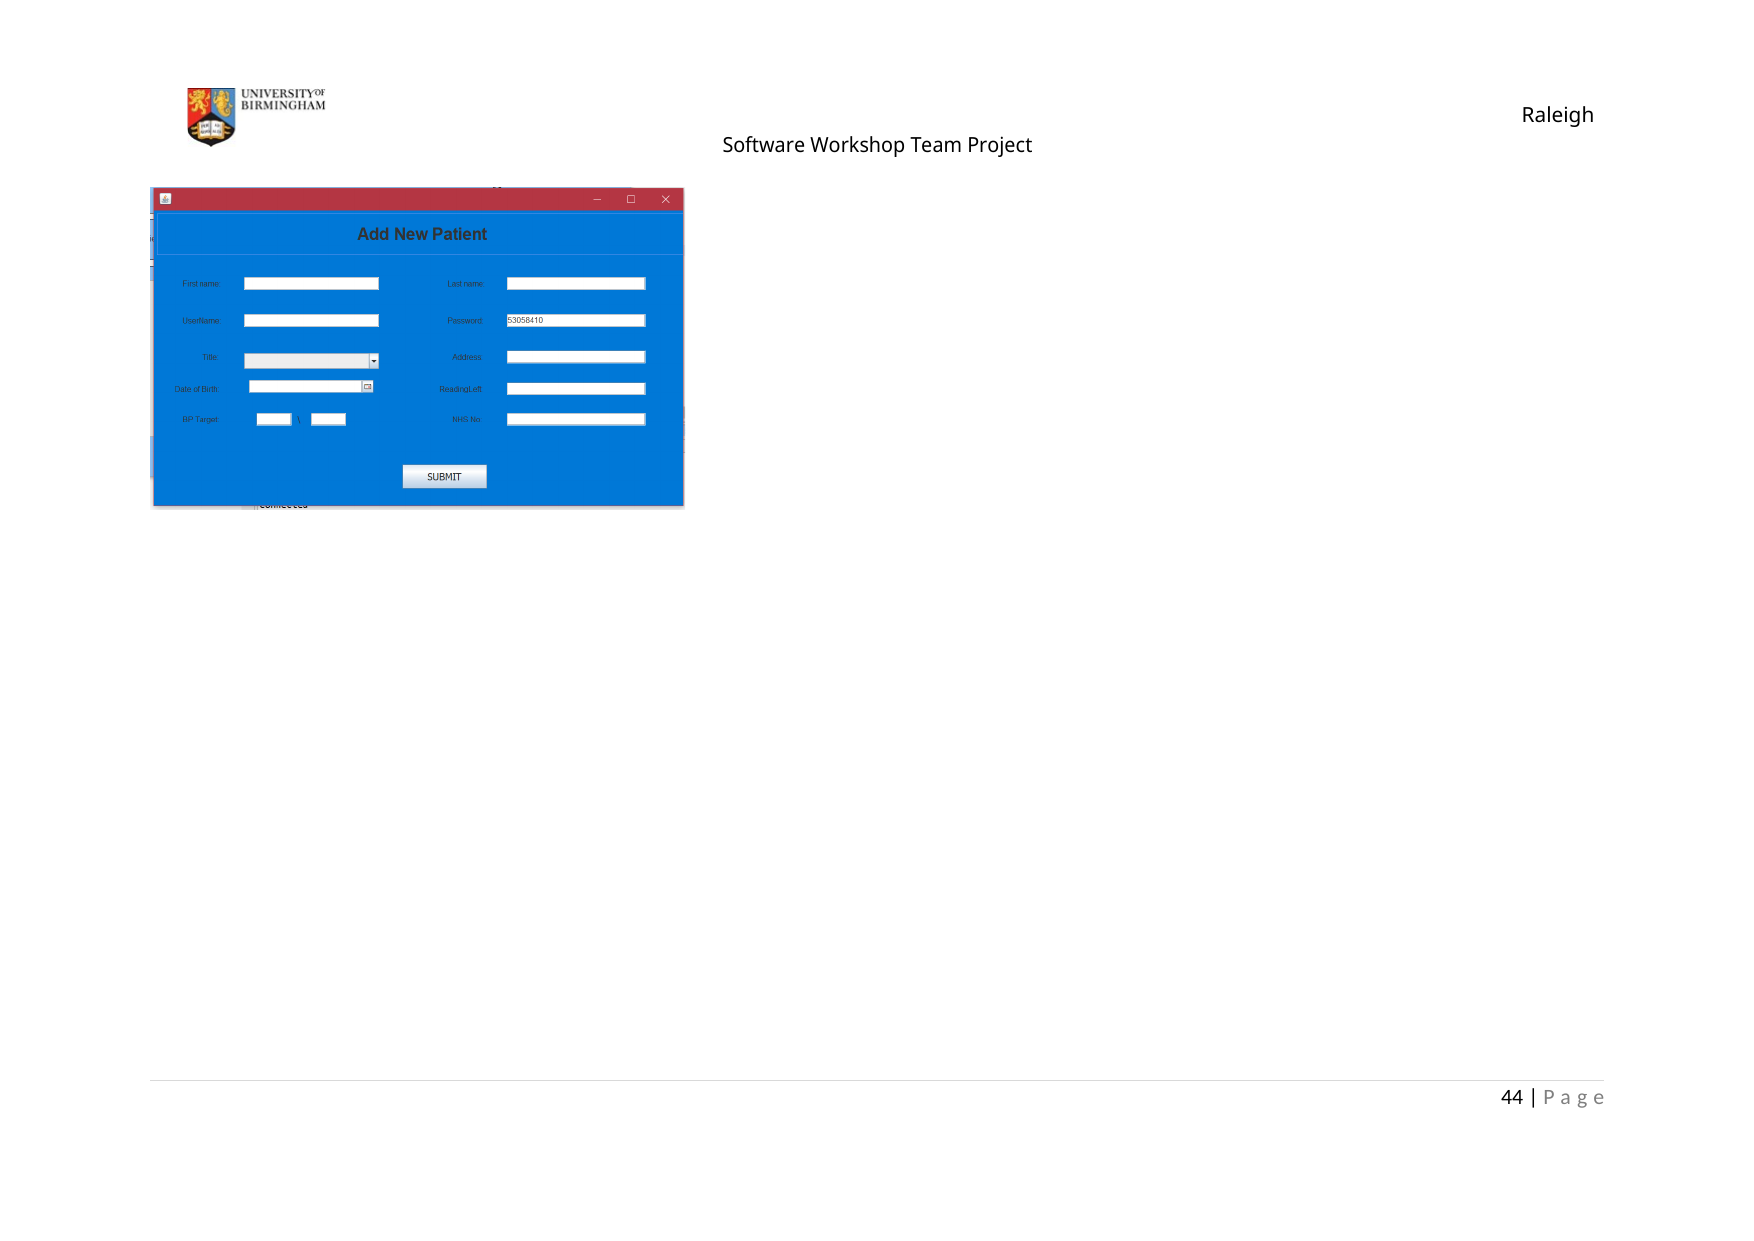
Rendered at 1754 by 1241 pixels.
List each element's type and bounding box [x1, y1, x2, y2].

picture [150, 187, 686, 510]
picture [187, 88, 325, 147]
